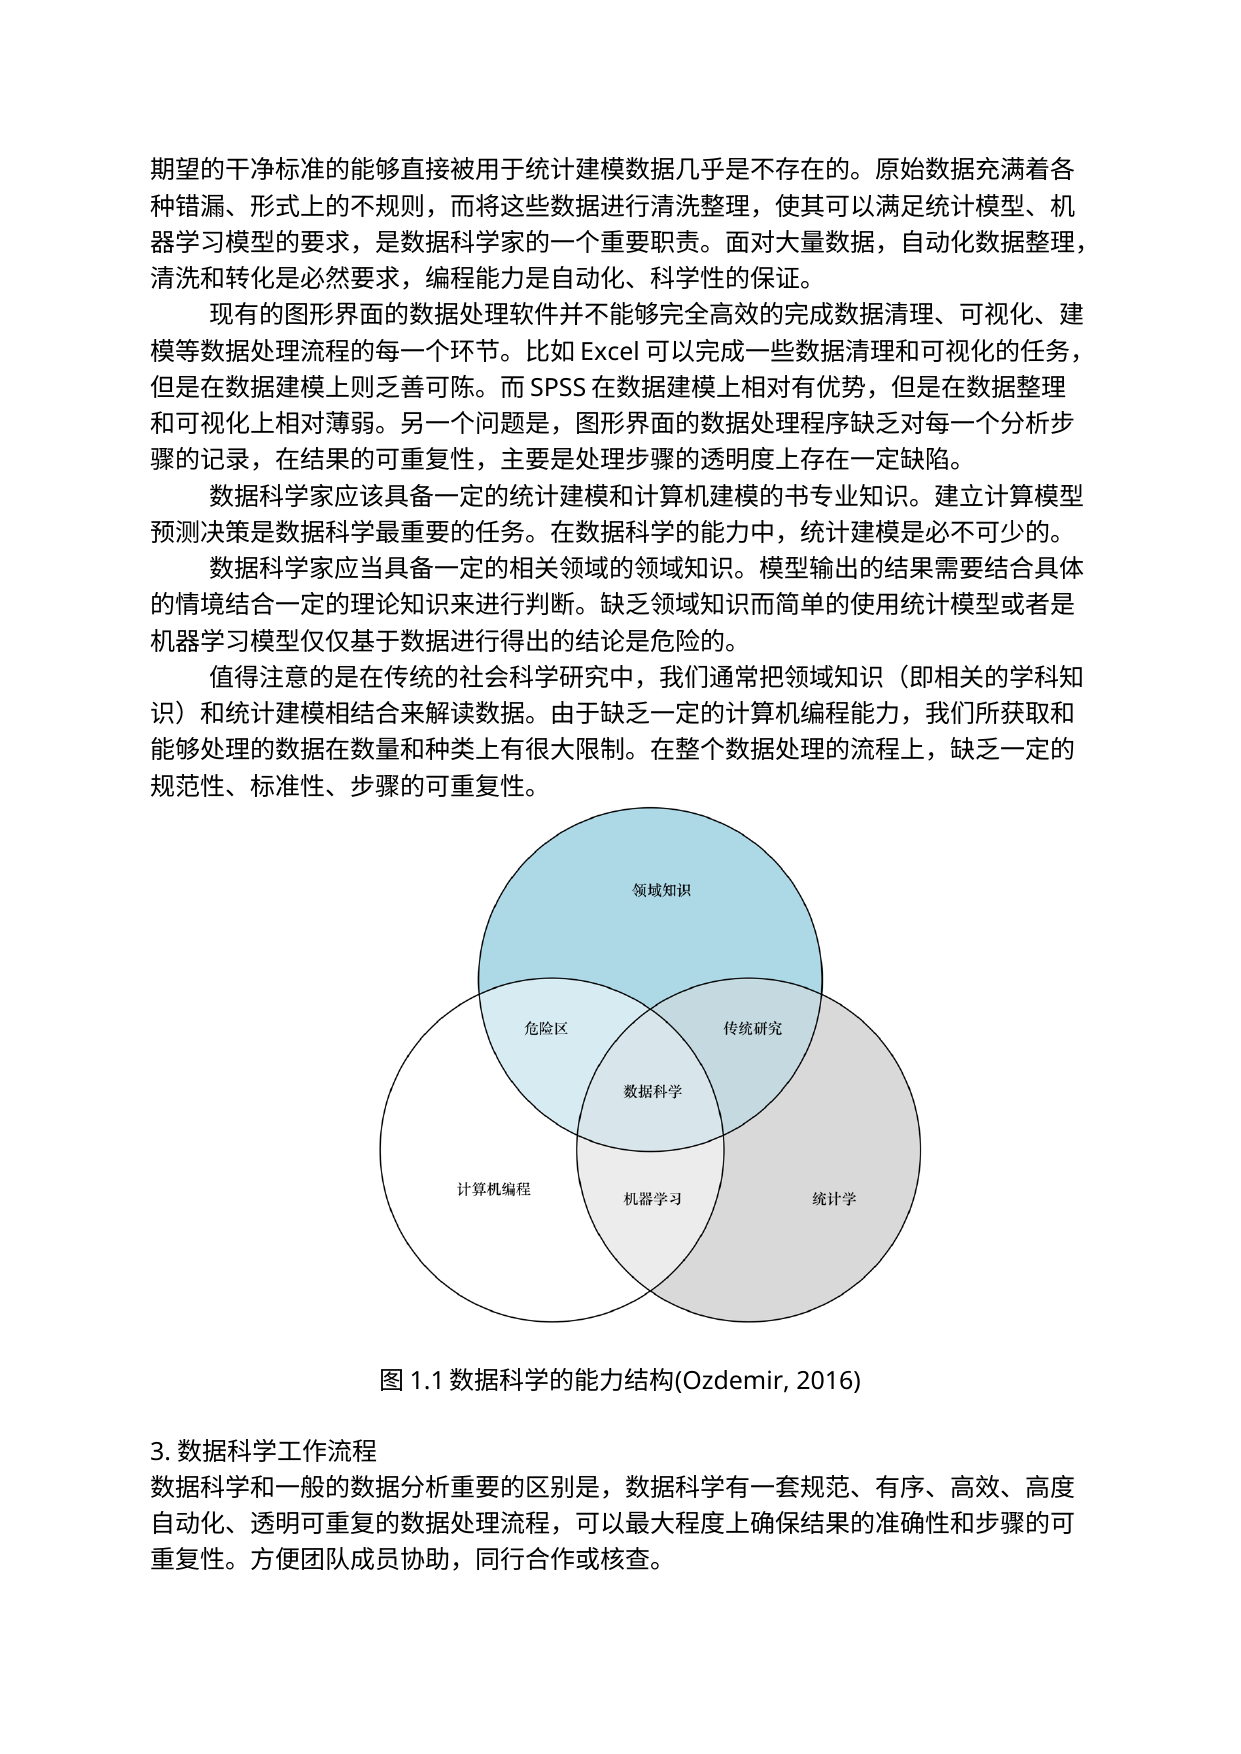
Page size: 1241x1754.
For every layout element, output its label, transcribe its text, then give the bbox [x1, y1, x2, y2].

text 数据科学和一般的数据分析重要的区别是，数据科学有一套规范、有序、高效、高度自动化、透明可重复的数据处理流程，可以最大程度上确保结果的准确性和步骤的可重复性。方便团队成员协助，同行合作或核查。 [150, 1467, 1090, 1576]
text 数据科学家应当具备一定的相关领域的领域知识。模型输出的结果需要结合具体的情境结合一定的理论知识来进行判断。缺乏领域知识而简单的使用统计模型或者是机器学习模型仅仅基于数据进行得出的结论是危险的。 [150, 549, 1090, 657]
picture [322, 802, 978, 1327]
text 图1.1数据科学的能力结构(Ozdemir, 2016) [150, 1361, 1090, 1397]
text 3. 数据科学工作流程 [150, 1431, 1090, 1467]
text 数据科学家应该具备一定的统计建模和计算机建模的书专业知识。建立计算模型预测决策是数据科学最重要的任务。在数据科学的能力中，统计建模是必不可少的。 [150, 476, 1090, 549]
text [150, 150, 1090, 295]
text 值得注意的是在传统的社会科学研究中，我们通常把领域知识（即相关的学科知识）和统计建模相结合来解读数据。由于缺乏一定的计算机编程能力，我们所获取和能够处理的数据在数量和种类上有很大限制。在整个数据处理的流程上，缺乏一定的规范性、标准性、步骤的可重复性。 [150, 657, 1090, 802]
text 现有的图形界面的数据处理软件并不能够完全高效的完成数据清理、可视化、建模等数据处理流程的每一个环节。比如Excel可以完成一些数据清理和可视化的任务，但是在数据建模上则乏善可陈。而SPSS在数据建模上相对有优势，但是在数据整理和可视化上相对薄弱。另一个问题是，图形界面的数据处理程序缺乏对每一个分析步骤的记录，在结果的可重复性，主要是处理步骤的透明度上存在一定缺陷。 [150, 295, 1090, 476]
